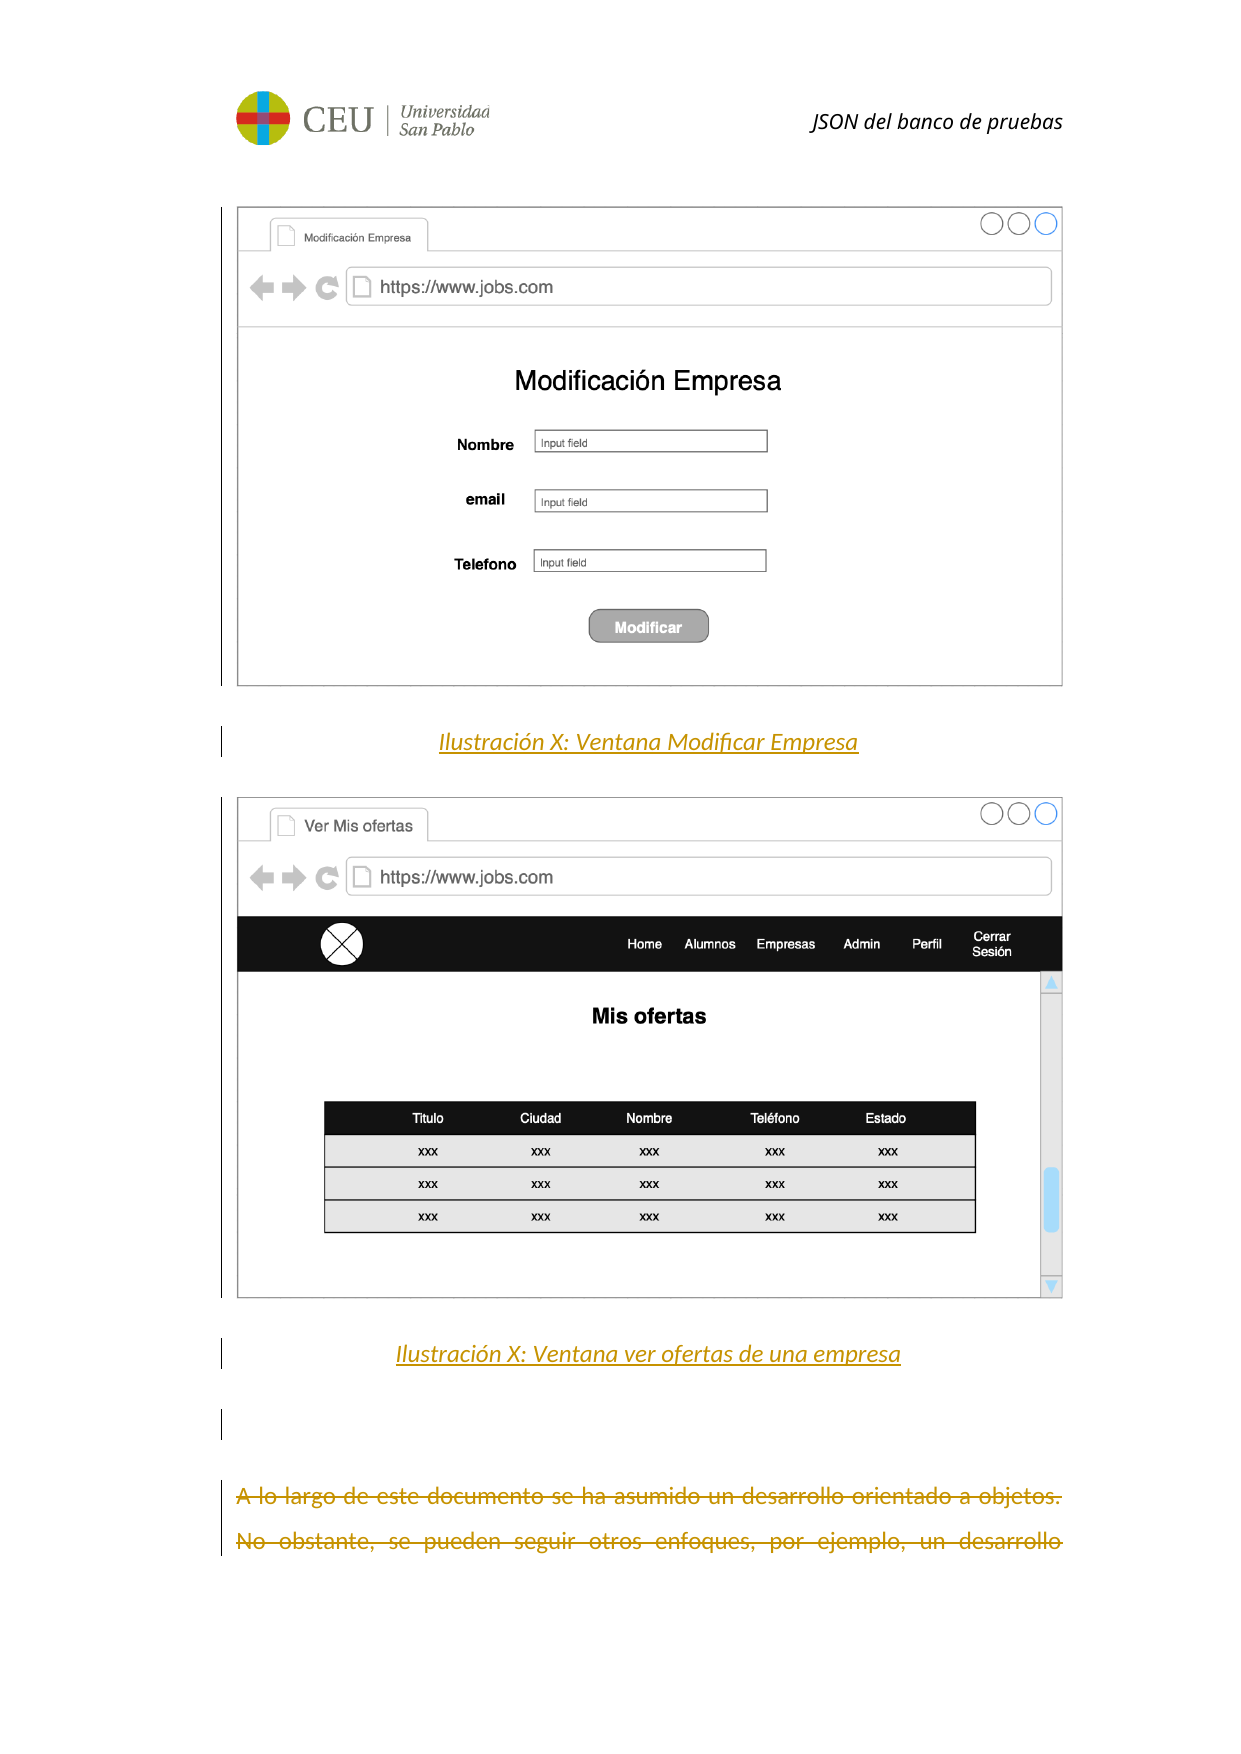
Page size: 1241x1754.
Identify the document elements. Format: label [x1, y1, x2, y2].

picture [235, 89, 490, 146]
picture [236, 797, 1063, 1299]
picture [236, 206, 1063, 687]
